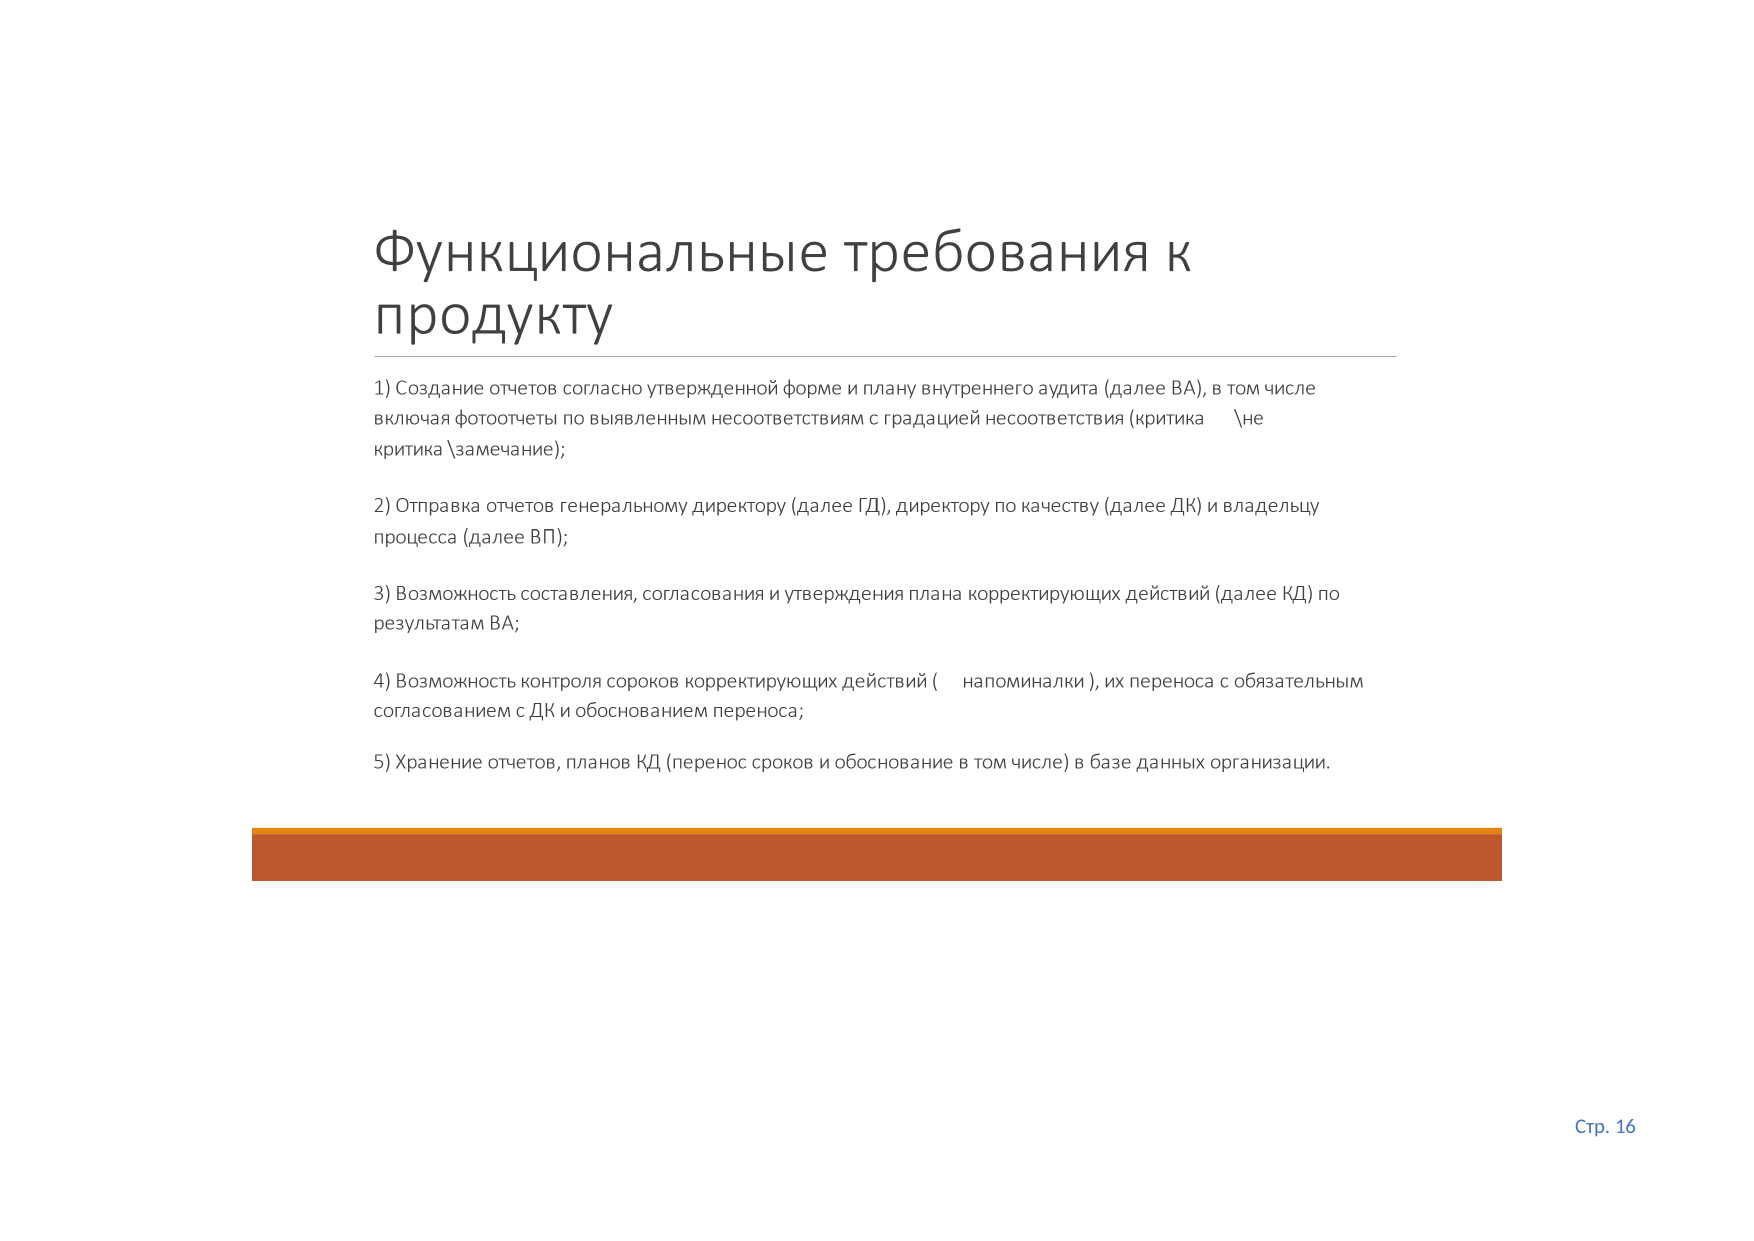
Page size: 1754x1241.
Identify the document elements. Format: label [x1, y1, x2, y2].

picture [252, 177, 1502, 881]
